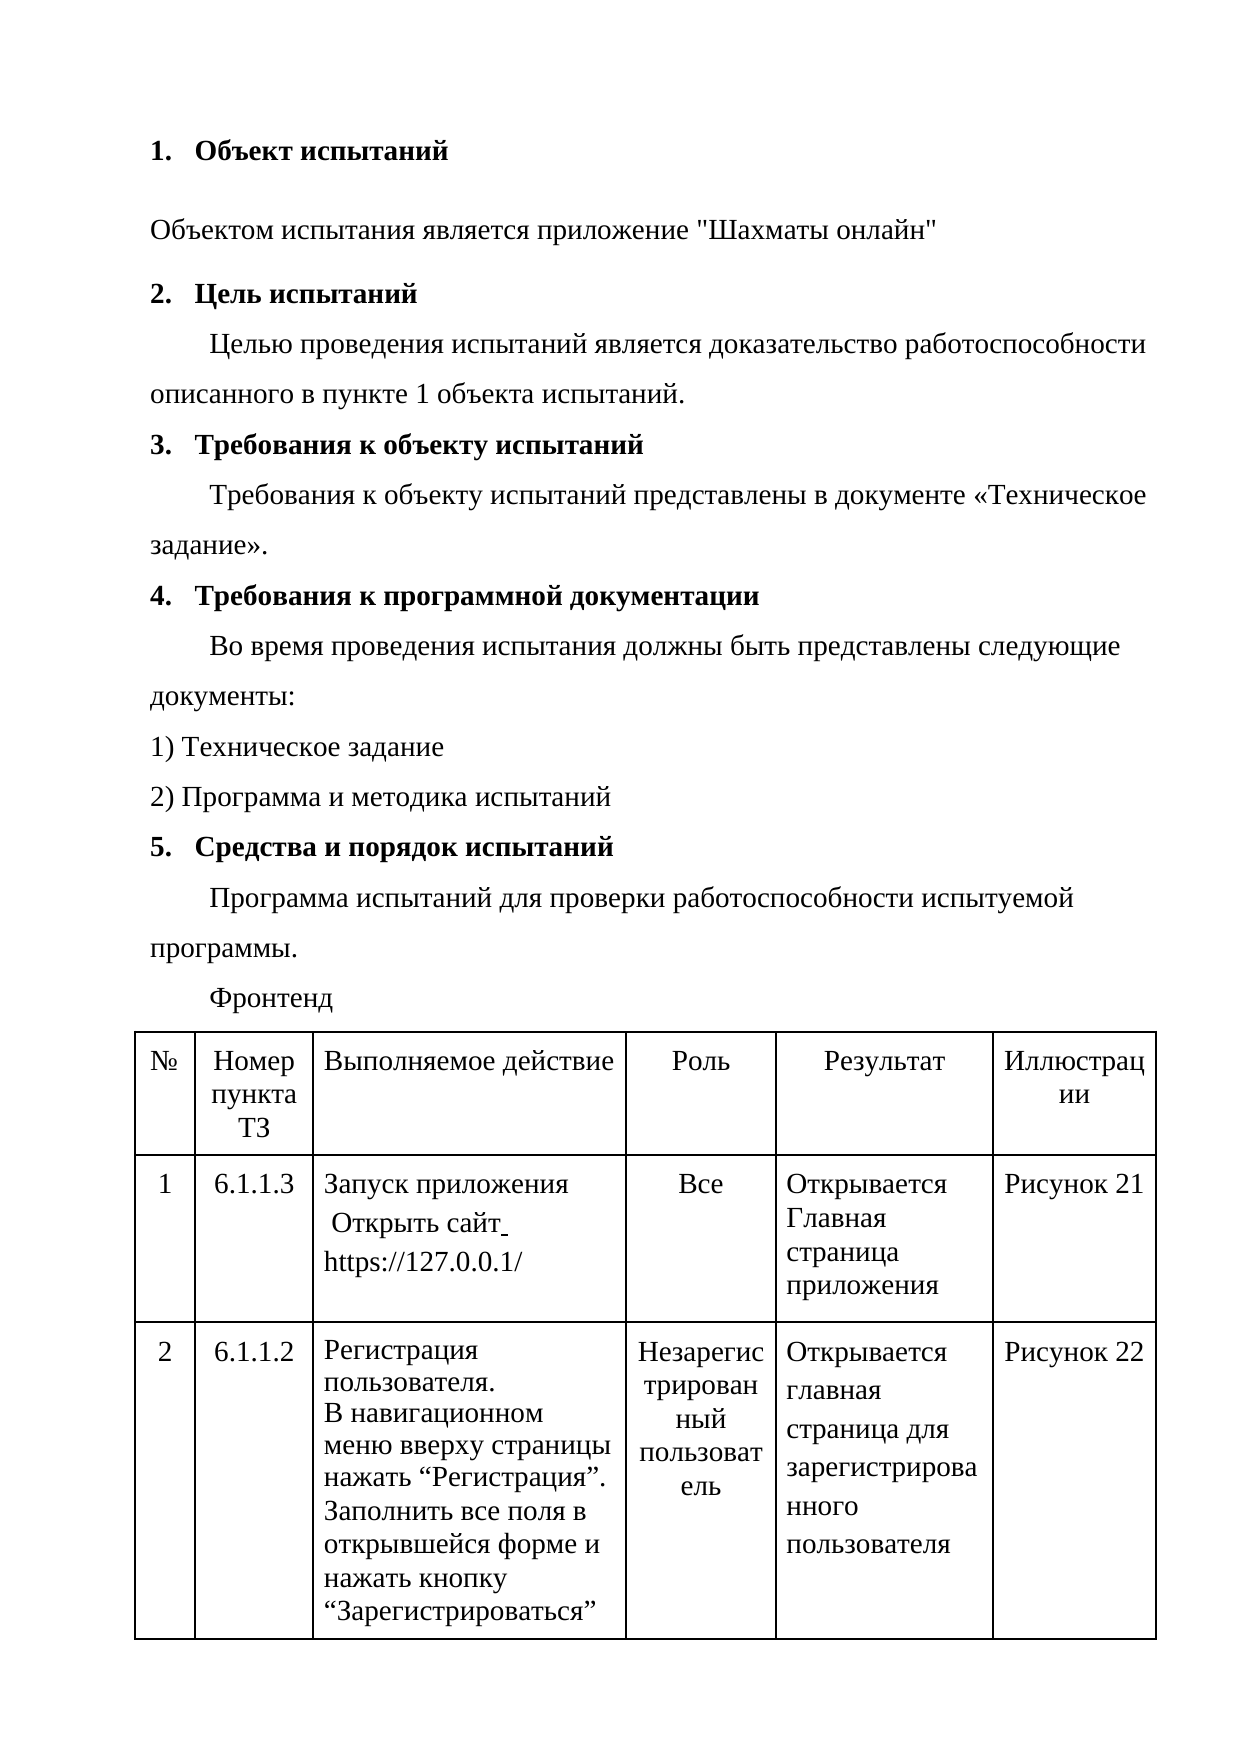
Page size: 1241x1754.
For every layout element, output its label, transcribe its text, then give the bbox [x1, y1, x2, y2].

list Требования к объекту испытаний [150, 427, 1074, 460]
list Средства и порядок испытаний [150, 829, 1074, 863]
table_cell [777, 1323, 992, 1637]
table_cell Запуск приложения Открыть сайт https://127.0.0.1/ [314, 1156, 625, 1321]
table_header Иллюстрации [994, 1033, 1155, 1154]
text Объектом испытания является приложение "Шахматы онлайн" [150, 212, 1181, 246]
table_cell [627, 1323, 775, 1637]
table_cell 1 [136, 1156, 194, 1321]
table_cell Открывается Главная страница приложения [777, 1156, 992, 1321]
table_cell Рисунок 21 [994, 1156, 1155, 1321]
list Требования к программной документации [150, 578, 1074, 611]
text 2) Программа и методика испытаний [150, 779, 1181, 813]
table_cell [314, 1323, 625, 1637]
text 1) Техническое задание [150, 729, 1181, 762]
text Целью проведения испытаний является доказательство работоспособности описанного в пункте 1 объекта испытаний. [150, 326, 1182, 410]
list Объект испытаний [150, 133, 1074, 166]
table_header № [136, 1033, 194, 1154]
text Во время проведения испытания должны быть представлены следующие документы: [150, 628, 1181, 712]
table_cell 2 [136, 1323, 194, 1637]
table_header Результат [777, 1033, 992, 1154]
table_header Выполняемое действие [314, 1033, 625, 1154]
table_cell 6.1.1.3 [196, 1156, 312, 1321]
table_header Роль [627, 1033, 775, 1154]
list Цель испытаний [150, 276, 1074, 309]
table_cell Рисунок 22 [994, 1323, 1155, 1637]
table_cell Все [627, 1156, 775, 1321]
text Фронтенд [150, 980, 1181, 1014]
text Требования к объекту испытаний представлены в документе «Техническое задание». [150, 477, 1182, 561]
table_header Номер пункта ТЗ [196, 1033, 312, 1154]
text Программа испытаний для проверки работоспособности испытуемой программы. [150, 880, 1181, 963]
table_cell 6.1.1.2 [196, 1323, 312, 1637]
